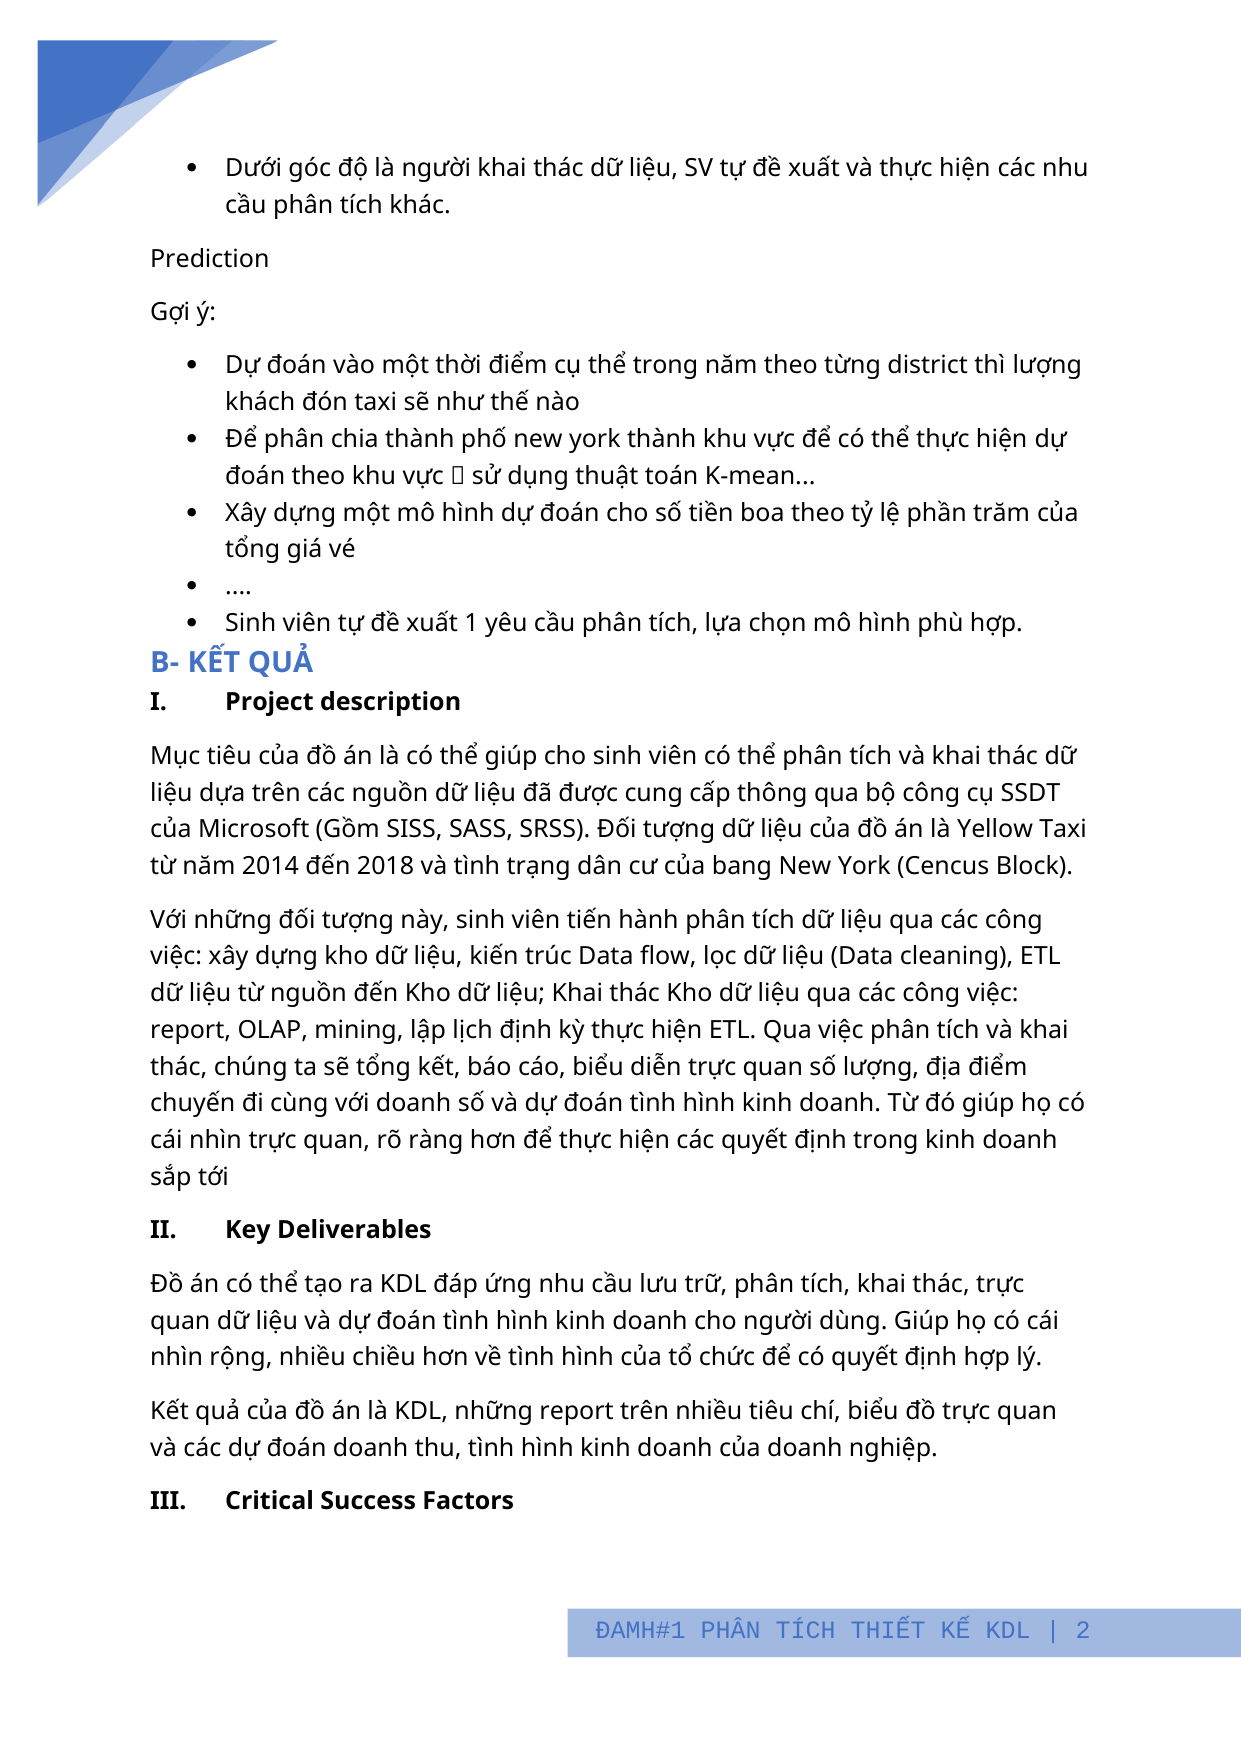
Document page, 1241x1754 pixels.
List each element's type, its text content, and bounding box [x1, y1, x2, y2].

list Xây dựng một mô hình dự đoán cho số tiền boa theo tỷ lệ phần trăm của tổng giá vé [187, 494, 1090, 565]
picture [37, 40, 279, 209]
list Dưới góc độ là người khai thác dữ liệu, SV tự đề xuất và thực hiện các nhu cầu phân tích khác. [187, 150, 1090, 221]
text Đồ án có thể tạo ra KDL đáp ứng nhu cầu lưu trữ, phân tích, khai thác, trực quan dữ liệu và dự đoán tình hình kinh doanh cho người dùng. Giúp họ có cái nhìn rộng, nhiều chiều hơn về tình hình của tổ chức để có quyết định hợp lý. [150, 1266, 1090, 1373]
list .... [187, 568, 1090, 602]
list Sinh viên tự đề xuất 1 yêu cầu phân tích, lựa chọn mô hình phù hợp. [187, 604, 1090, 638]
text Prediction [150, 240, 1090, 274]
list Dự đoán vào một thời điểm cụ thể trong năm theo từng district thì lượng khách đón taxi sẽ như thế nào [187, 347, 1090, 418]
list Để phân chia thành phố new york thành khu vực để có thể thực hiện dự đoán theo khu vực  sử dụng thuật toán K-mean... [187, 421, 1090, 491]
text Mục tiêu của đồ án là có thể giúp cho sinh viên có thể phân tích và khai thác dữ liệu dựa trên các nguồn dữ liệu đã được cung cấp thông qua bộ công cụ SSDT của Microsoft (Gồm SISS, SASS, SRSS). Đối tượng dữ liệu của đồ án là Yellow Taxi từ năm 2014 đến 2018 và tình trạng dân cư của bang New York (Cencus Block). [150, 737, 1090, 882]
text Kết quả của đồ án là KDL, những report trên nhiều tiêu chí, biểu đồ trực quan và các dự đoán doanh thu, tình hình kinh doanh của doanh nghiệp. [150, 1392, 1090, 1463]
text Với những đối tượng này, sinh viên tiến hành phân tích dữ liệu qua các công việc: xây dựng kho dữ liệu, kiến trúc Data flow, lọc dữ liệu (Data cleaning), ETL dữ liệu từ nguồn đến Kho dữ liệu; Khai thác Kho dữ liệu qua các công việc: report, OLAP, mining, lập lịch định kỳ thực hiện ETL. Qua việc phân tích và khai thác, chúng ta sẽ tổng kết, báo cáo, biểu diễn trực quan số lượng, địa điểm chuyến đi cùng với doanh số và dự đoán tình hình kinh doanh. Từ đó giúp họ có cái nhìn trực quan, rõ ràng hơn để thực hiện các quyết định trong kinh doanh sắp tới [150, 901, 1090, 1193]
list KẾT QUẢ [150, 641, 1090, 681]
text Gợi ý: [150, 294, 1090, 328]
list Critical Success Factors [150, 1483, 1090, 1517]
list Project description [150, 684, 1090, 718]
list Key Deliverables [150, 1212, 1090, 1246]
